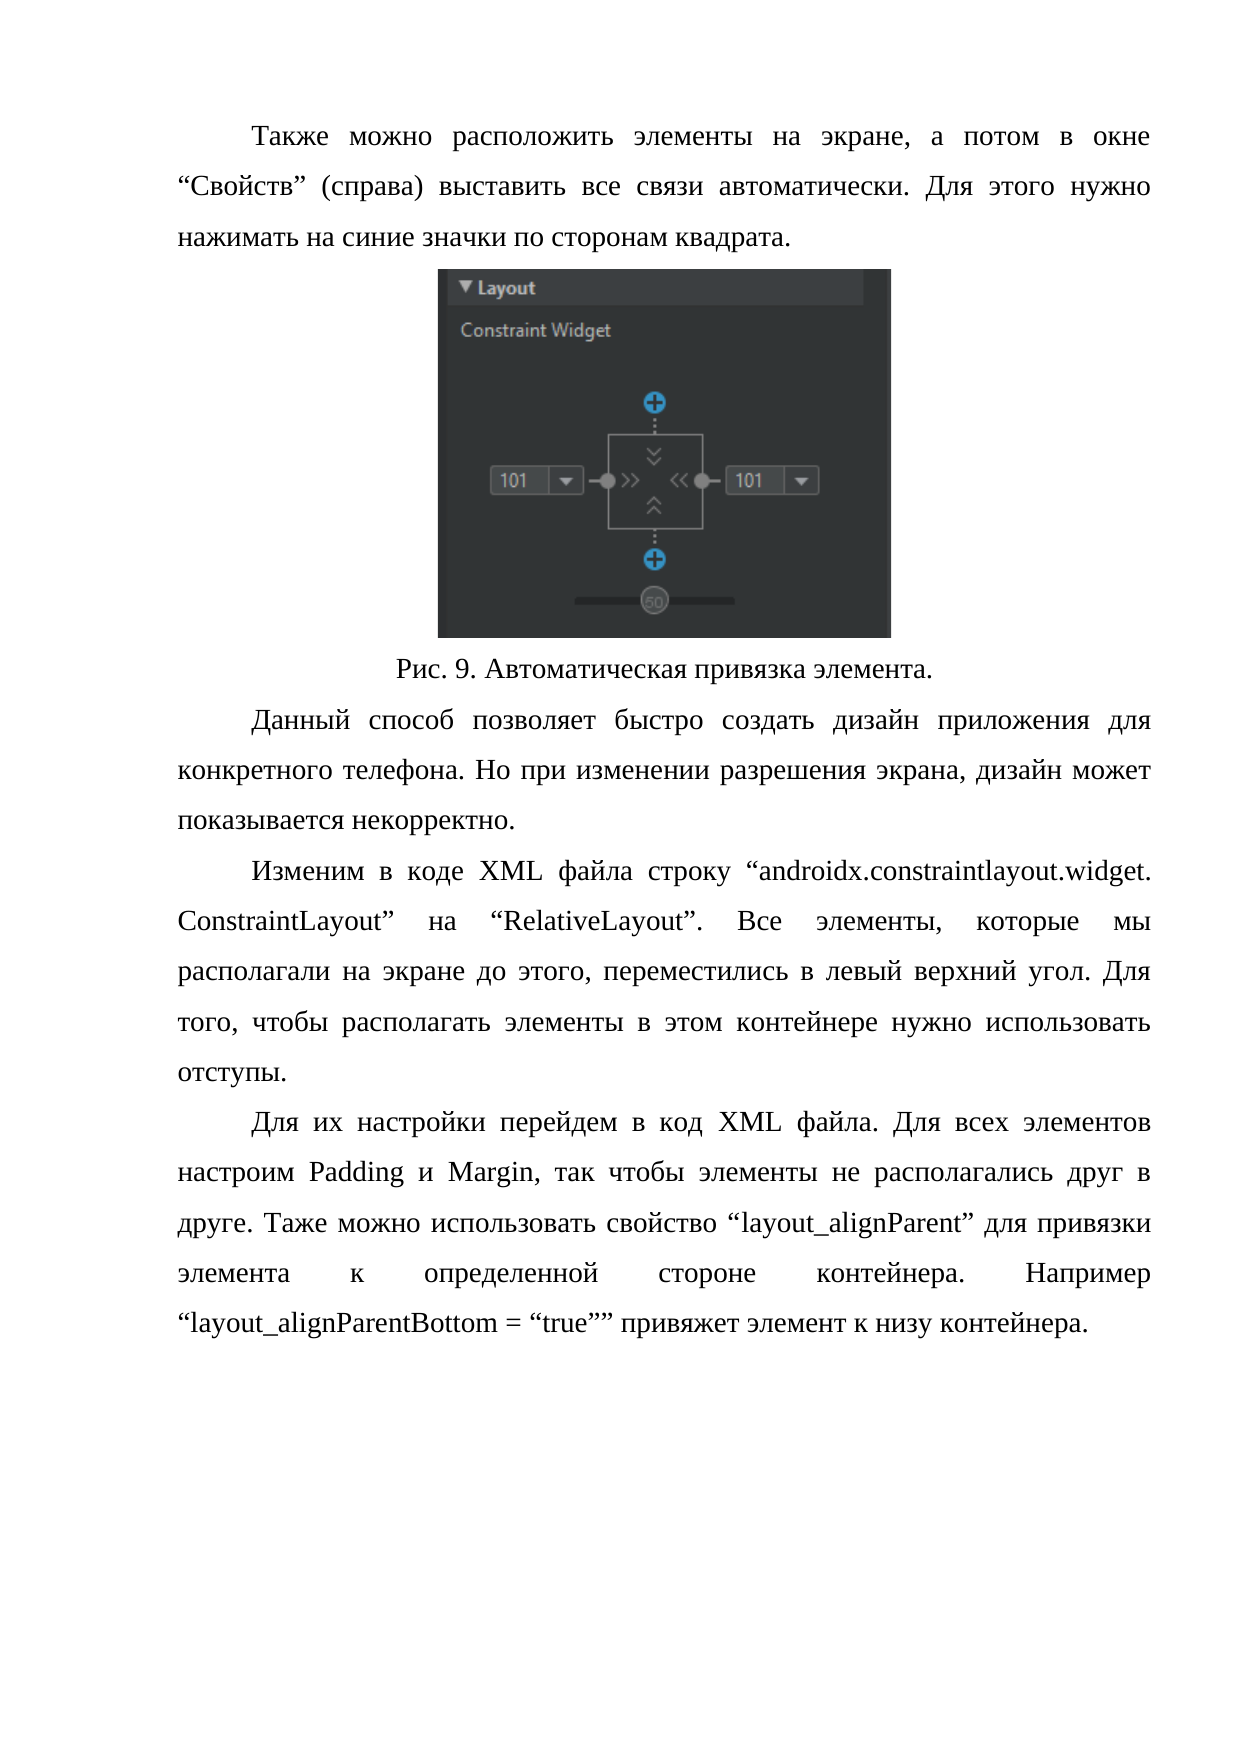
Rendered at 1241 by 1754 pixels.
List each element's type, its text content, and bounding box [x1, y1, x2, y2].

text Рис. 9. Автоматическая привязка элемента. [177, 651, 1152, 685]
text Также можно расположить элементы на экране, а потом в окне “Свойств” (справа) выставить все связи автоматически. Для этого нужно нажимать на синие значки по сторонам квадрата. [177, 118, 1152, 252]
picture [437, 269, 892, 638]
text Для их настройки перейдем в код XML файла. Для всех элементов настроим Padding и Margin, так чтобы элементы не располагались друг в друге. Таже можно использовать свойство “layout_alignParent” для привязки элемента к определенной стороне контейнера. Например “layout_alignParentBottom = “true”” привяжет элемент к низу контейнера. [177, 1104, 1152, 1339]
text Изменим в коде XML файла строку “androidx.constraintlayout.widget. ConstraintLayout” на “RelativeLayout”. Все элементы, которые мы располагали на экране до этого, переместились в левый верхний угол. Для того, чтобы располагать элементы в этом контейнере нужно использовать отступы. [177, 853, 1152, 1087]
text Данный способ позволяет быстро создать дизайн приложения для конкретного телефона. Но при изменении разрешения экрана, дизайн может показывается некорректно. [177, 702, 1152, 836]
